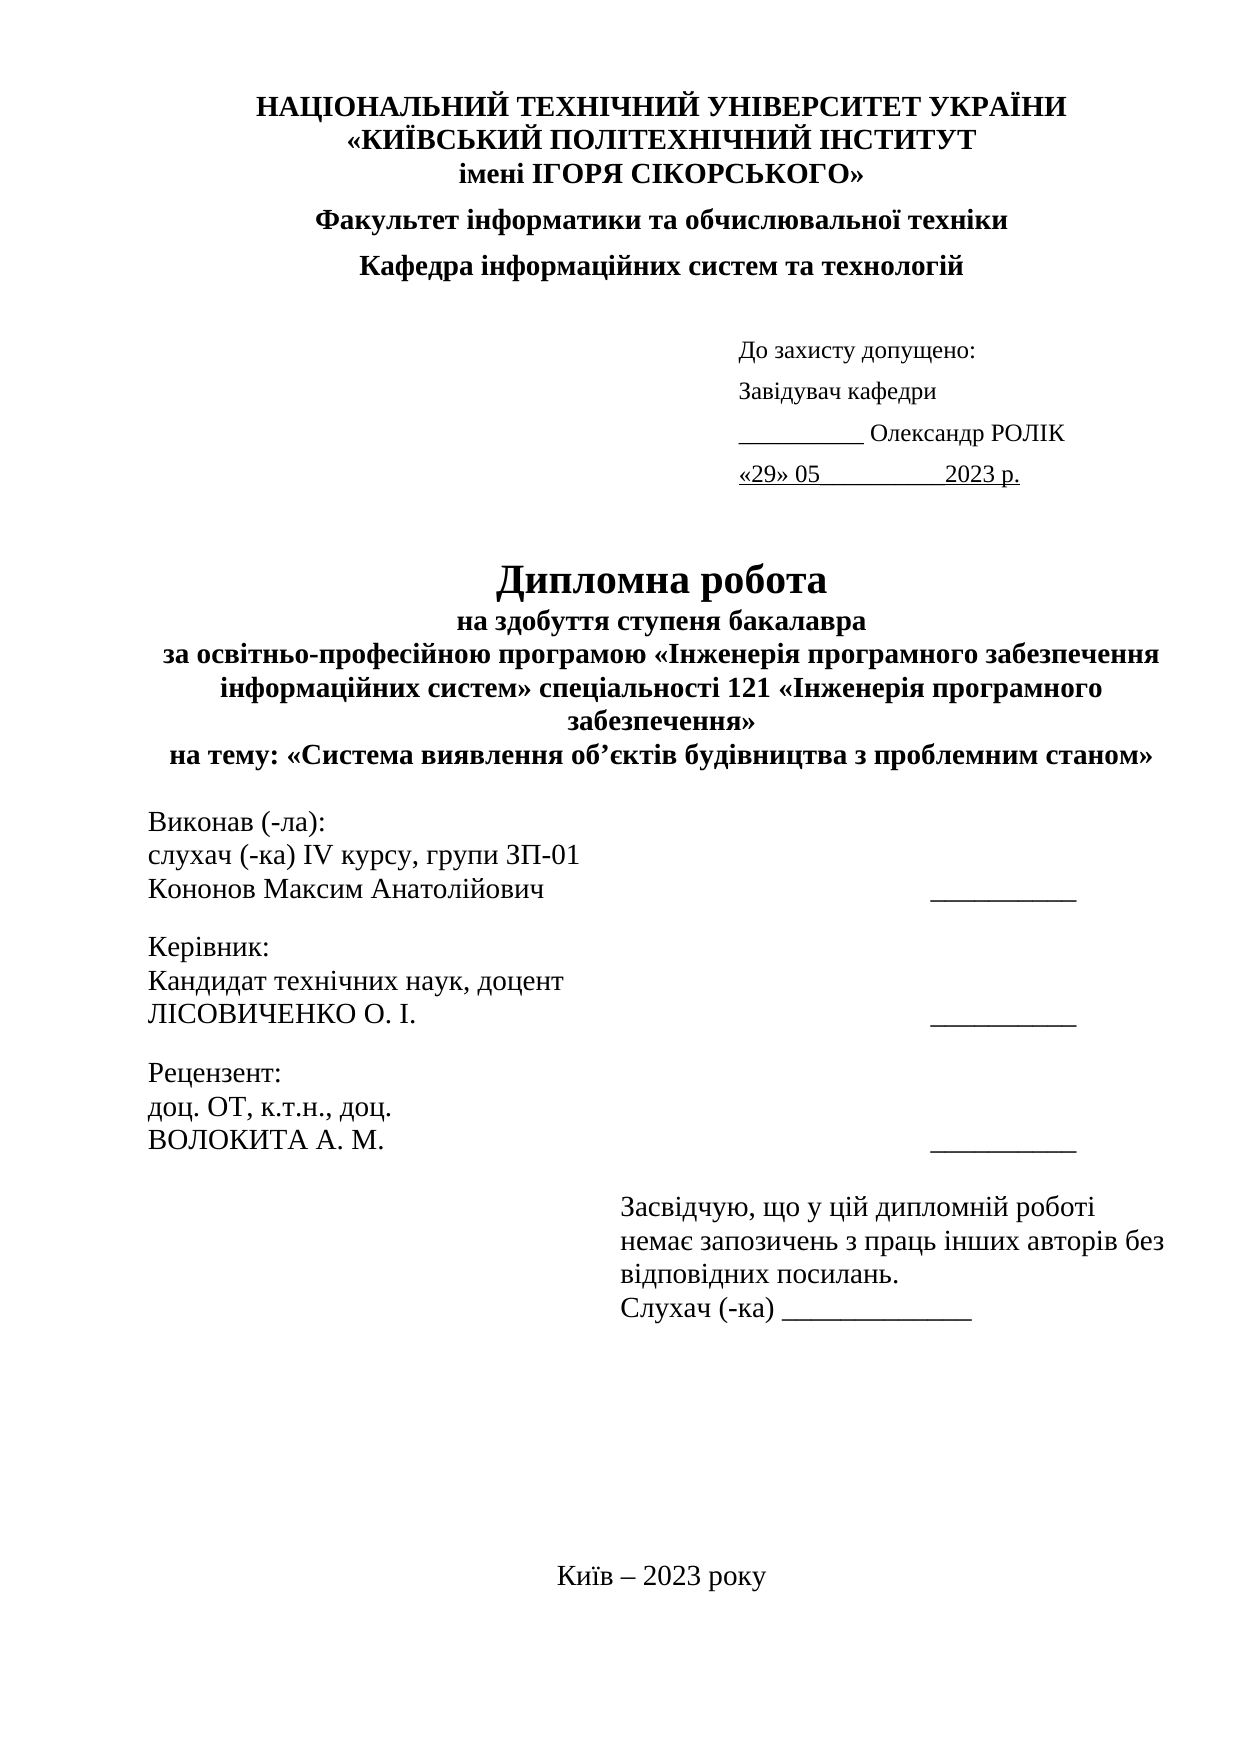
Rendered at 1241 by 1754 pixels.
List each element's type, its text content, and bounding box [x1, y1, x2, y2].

text Рецензент: [148, 1055, 1175, 1089]
text слухач (-ка) IV курсу, групи ЗП-01 [148, 837, 1175, 871]
text НАЦІОНАЛЬНИЙ ТЕХНІЧНИЙ УНІВЕРСИТЕТ УКРАЇНИ [148, 89, 1175, 122]
text «КИЇВСЬКИЙ ПОЛІТЕХНІЧНИЙ ІНСТИТУТ імені ІГОРЯ СІКОРСЬКОГО» [148, 122, 1175, 189]
text Дипломна робота [148, 555, 1175, 603]
text Слухач (-ка) _____________ [620, 1290, 1175, 1323]
text Виконав (-ла): [148, 804, 1175, 837]
text ВОЛОКИТА А. М. __________ [148, 1122, 1175, 1156]
text на здобуття ступеня бакалавра [148, 603, 1175, 636]
text Київ – 2023 року [148, 1558, 1175, 1592]
text __________ Олександр РОЛІК [738, 418, 1175, 446]
text Факультет інформатики та обчислювальної техніки [148, 202, 1175, 235]
text «29» 05__________2023 р. [738, 459, 1175, 488]
text Керівник: [148, 929, 1175, 963]
text за освітньо-професійною програмою «Інженерія програмного забезпечення інформаційних систем» спеціальності 121 «Інженерія програмного забезпечення» [148, 636, 1175, 737]
text на тему: «Система виявлення об’єктів будівництва з проблемним станом» [148, 737, 1175, 770]
text ЛІСОВИЧЕНКО О. І. __________ [148, 997, 1175, 1030]
text Кононов Максим Анатолійович __________ [148, 871, 1175, 904]
text Кафедра інформаційних систем та технологій [148, 248, 1175, 281]
text доц. ОТ, к.т.н., доц. [148, 1089, 1175, 1122]
text Кандидат технічних наук, доцент [148, 963, 1175, 997]
text Завідувач кафедри [738, 376, 1175, 405]
text Засвідчую, що у цій дипломній роботі немає запозичень з праць інших авторів без відповідних посилань. [620, 1189, 1175, 1290]
text До захисту допущено: [738, 335, 1175, 364]
